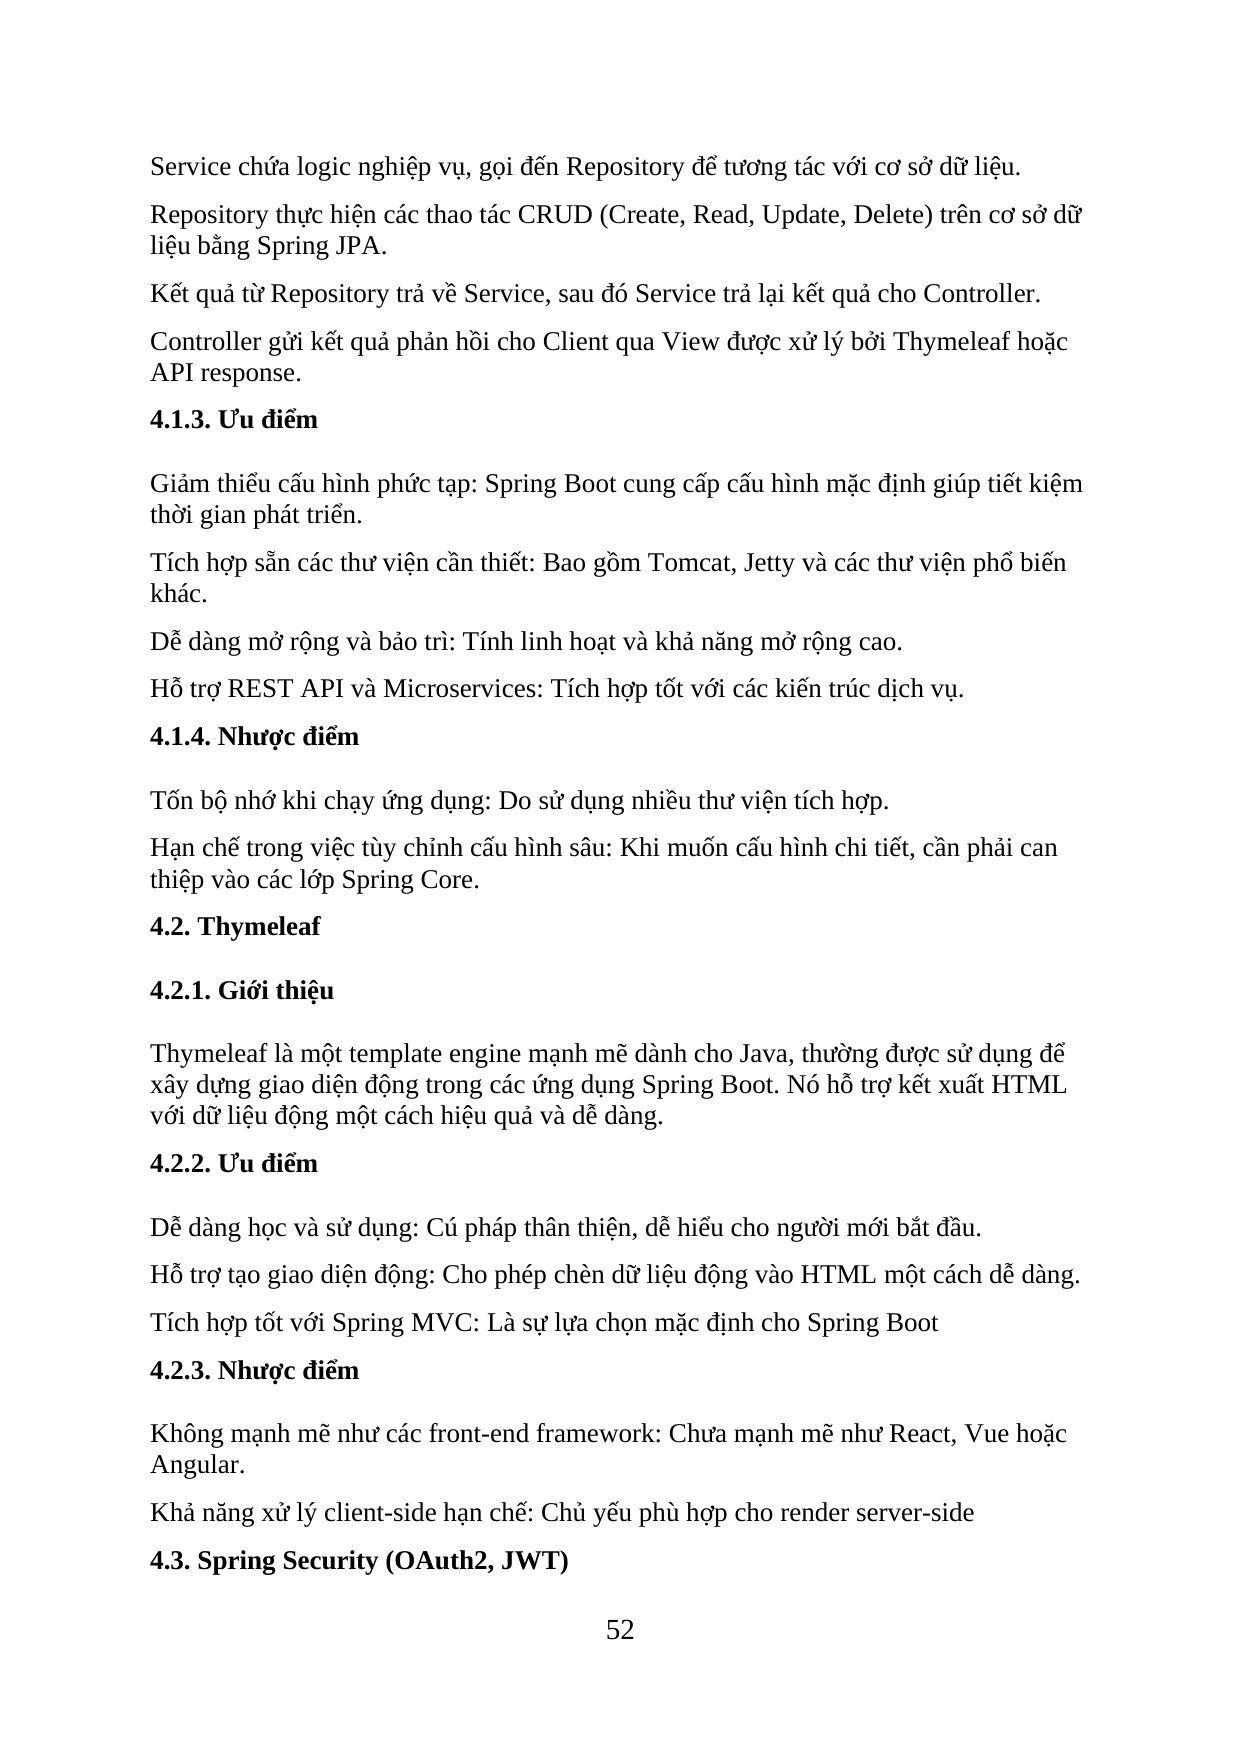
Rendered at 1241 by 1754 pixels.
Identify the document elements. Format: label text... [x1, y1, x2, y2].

text Tích hợp sẵn các thư viện cần thiết: Bao gồm Tomcat, Jetty và các thư viện phổ biến khác. [150, 546, 1090, 608]
text Không mạnh mẽ như các front-end framework: Chưa mạnh mẽ như React, Vue hoặc Angular. [150, 1417, 1090, 1480]
text Tích hợp tốt với Spring MVC: Là sự lựa chọn mặc định cho Spring Boot [150, 1306, 1090, 1337]
text Dễ dàng học và sử dụng: Cú pháp thân thiện, dễ hiểu cho người mới bắt đầu. [150, 1211, 1090, 1242]
text Thymeleaf là một template engine mạnh mẽ dành cho Java, thường được sử dụng để xây dựng giao diện động trong các ứng dụng Spring Boot. Nó hỗ trợ kết xuất HTML với dữ liệu động một cách hiệu quả và dễ dàng. [150, 1037, 1090, 1131]
subtitle 4.2. Thymeleaf [150, 911, 1090, 942]
text Tốn bộ nhớ khi chạy ứng dụng: Do sử dụng nhiều thư viện tích hợp. [150, 784, 1090, 815]
subtitle 4.1.3. Ưu điểm [150, 403, 1090, 435]
subtitle 4.2.3. Nhược điểm [150, 1354, 1090, 1385]
subtitle 4.2.2. Ưu điểm [150, 1147, 1090, 1178]
text Kết quả từ Repository trả về Service, sau đó Service trả lại kết quả cho Controller. [150, 277, 1090, 308]
text Service chứa logic nghiệp vụ, gọi đến Repository để tương tác với cơ sở dữ liệu. [150, 150, 1090, 181]
subtitle 4.3. Spring Security (OAuth2, JWT) [150, 1544, 1090, 1575]
text Hỗ trợ tạo giao diện động: Cho phép chèn dữ liệu động vào HTML một cách dễ dàng. [150, 1258, 1090, 1289]
subtitle 4.1.4. Nhược điểm [150, 720, 1090, 752]
text Repository thực hiện các thao tác CRUD (Create, Read, Update, Delete) trên cơ sở dữ liệu bằng Spring JPA. [150, 198, 1090, 260]
text Hạn chế trong việc tùy chỉnh cấu hình sâu: Khi muốn cấu hình chi tiết, cần phải can thiệp vào các lớp Spring Core. [150, 832, 1090, 894]
text Controller gửi kết quả phản hồi cho Client qua View được xử lý bởi Thymeleaf hoặc API response. [150, 324, 1090, 387]
text Dễ dàng mở rộng và bảo trì: Tính linh hoạt và khả năng mở rộng cao. [150, 625, 1090, 656]
text Khả năng xử lý client-side hạn chế: Chủ yếu phù hợp cho render server-side [150, 1496, 1090, 1527]
text Hỗ trợ REST API và Microservices: Tích hợp tốt với các kiến trúc dịch vụ. [150, 673, 1090, 704]
text Giảm thiểu cấu hình phức tạp: Spring Boot cung cấp cấu hình mặc định giúp tiết kiệm thời gian phát triển. [150, 467, 1090, 529]
subtitle 4.2.1. Giới thiệu [150, 974, 1090, 1005]
